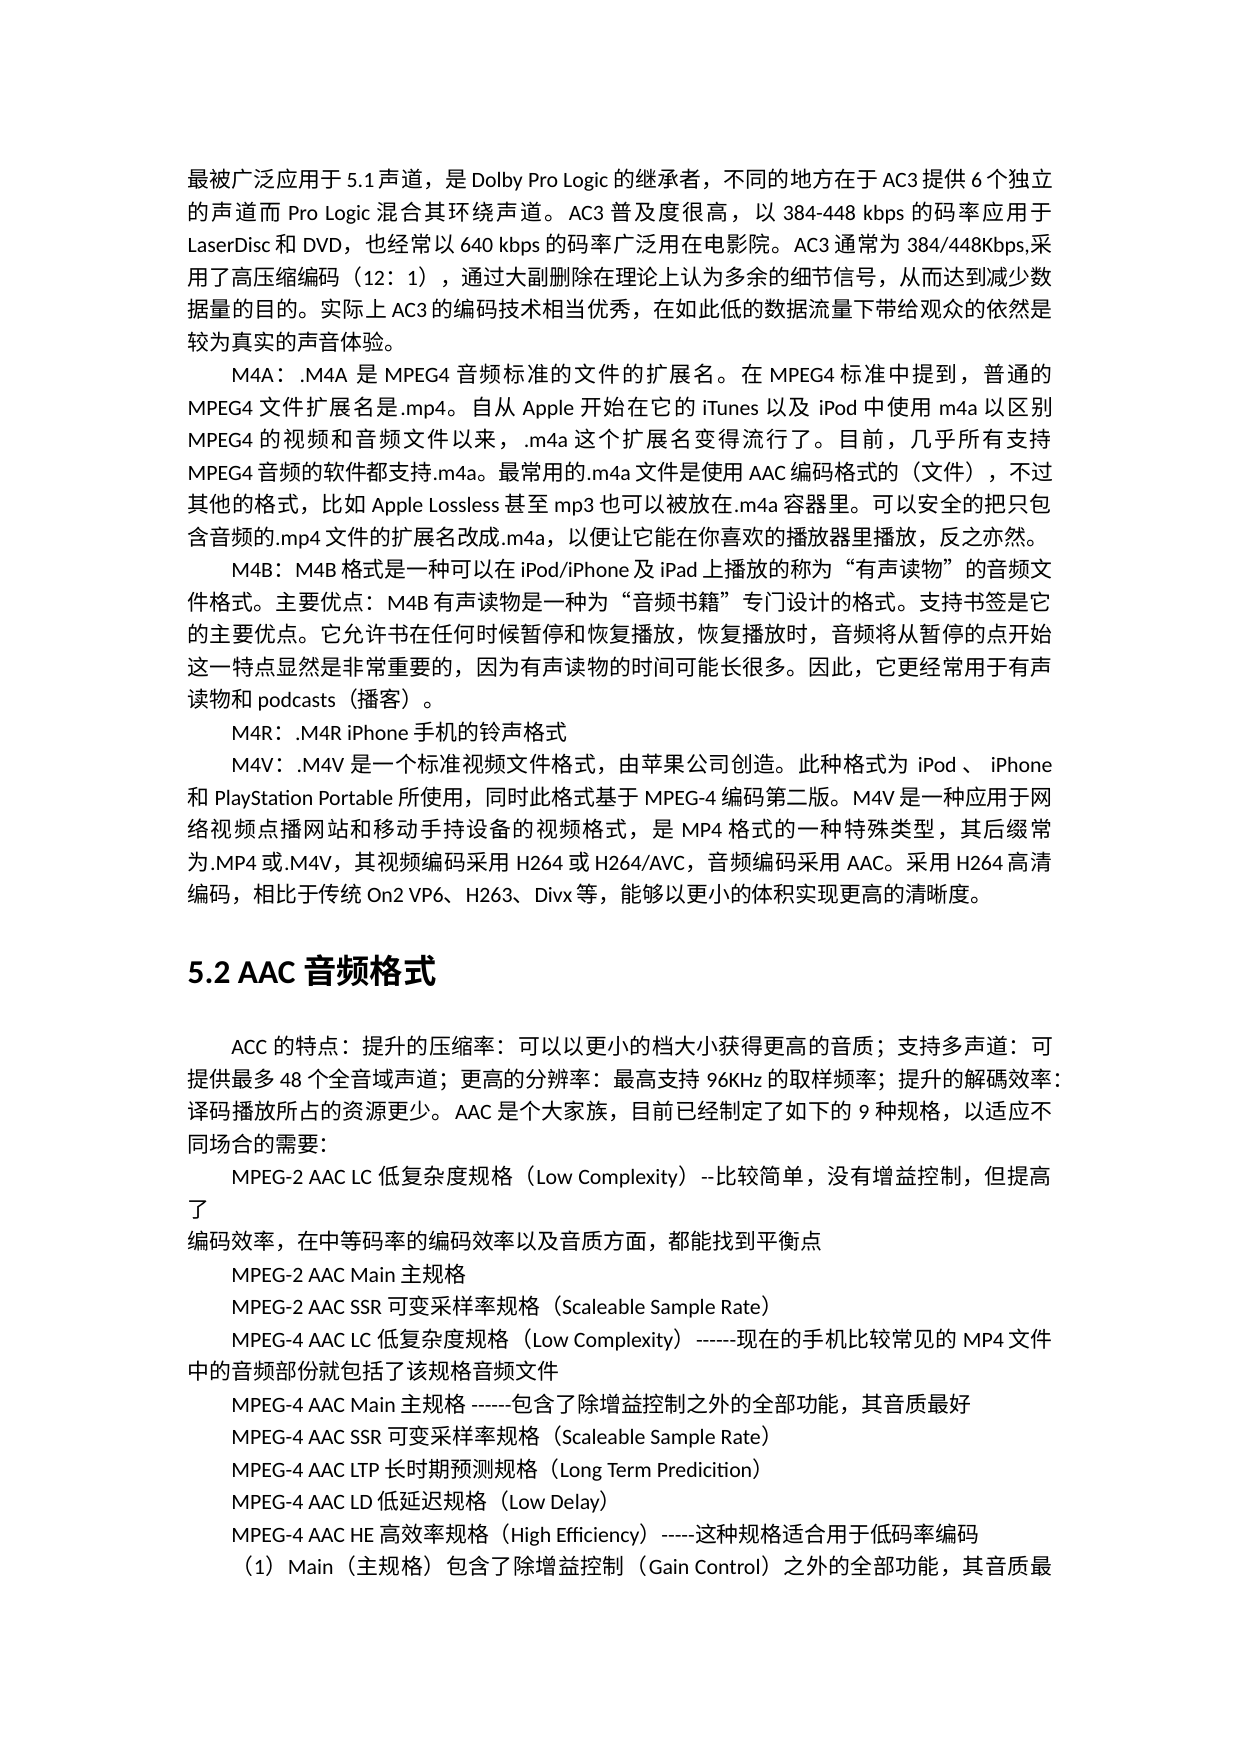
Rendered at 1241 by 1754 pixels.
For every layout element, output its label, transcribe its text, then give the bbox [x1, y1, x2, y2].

text MPEG-4 AAC LD 低延迟规格（Low Delay） [187, 1484, 1053, 1516]
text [187, 1549, 1053, 1581]
text 编码效率，在中等码率的编码效率以及音质方面，都能找到平衡点 [187, 1224, 1053, 1256]
text MPEG-2 AAC SSR 可变采样率规格（Scaleable Sample Rate） [187, 1289, 1053, 1321]
subtitle 5.2 AAC 音频格式 [187, 937, 1053, 1002]
text MPEG-4 AAC LTP 长时期预测规格（Long Term Predicition） [187, 1451, 1053, 1484]
text M4B：M4B格式是一种可以在iPod/iPhone及iPad上播放的称为“有声读物”的音频文件格式。主要优点：M4B有声读物是一种为“音频书籍”专门设计的格式。支持书签是它的主要优点。它允许书在任何时候暂停和恢复播放，恢复播放时，音频将从暂停的点开始。这一特点显然是非常重要的，因为有声读物的时间可能长很多。因此，它更经常用于有声读物和podcasts（播客）。 [187, 552, 1053, 714]
text M4R：.M4R iPhone 手机的铃声格式 [187, 714, 1053, 747]
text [187, 162, 1053, 357]
text MPEG-4 AAC HE 高效率规格（High Efficiency）-----这种规格适合用于低码率编码 [187, 1516, 1053, 1549]
text M4A：.M4A 是MPEG4音频标准的文件的扩展名。在MPEG4标准中提到，普通的MPEG4文件扩展名是.mp4。自从Apple开始在它的iTunes以及 iPod中使用m4a以区别MPEG4的视频和音频文件以来，.m4a这个扩展名变得流行了。目前，几乎所有支持MPEG4音频的软件都支持.m4a。最常用的.m4a文件是使用AAC编码格式的（文件），不过其他的格式，比如Apple Lossless甚至mp3也可以被放在.m4a容器里。可以安全的把只包含音频的.mp4 文件的扩展名改成.m4a，以便让它能在你喜欢的播放器里播放，反之亦然。 [187, 357, 1053, 552]
text M4V：.M4V 是一个标准视频文件格式，由苹果公司创造。此种格式为 iPod 、 iPhone 和 PlayStation Portable 所使用，同时此格式基于 MPEG-4 编码第二版。M4V是一种应用于网络视频点播网站和移动手持设备的视频格式，是MP4格式的一种特殊类型，其后缀常为.MP4或.M4V，其视频编码采用H264或H264/AVC，音频编码采用AAC。采用H264高清编码，相比于传统On2 VP6、H263、Divx等，能够以更小的体积实现更高的清晰度。 [187, 747, 1053, 909]
text MPEG-2 AAC LC 低复杂度规格（Low Complexity）--比较简单，没有增益控制，但提高了 [187, 1159, 1053, 1224]
text ACC 的特点：提升的压缩率：可以以更小的档大小获得更高的音质；支持多声道：可提供最多48 个全音域声道；更高的分辨率：最高支持96KHz 的取样频率；提升的解碼效率：译码播放所占的资源更少。AAC 是个大家族，目前已经制定了如下的9 种规格，以适应不同场合的需要： [187, 1029, 1053, 1159]
text MPEG-4 AAC Main 主规格 ------包含了除增益控制之外的全部功能，其音质最好 [187, 1386, 1053, 1419]
text MPEG-2 AAC Main 主规格 [187, 1256, 1053, 1289]
text MPEG-4 AAC SSR 可变采样率规格（Scaleable Sample Rate） [187, 1419, 1053, 1451]
text MPEG-4 AAC LC 低复杂度规格（Low Complexity）------现在的手机比较常见的MP4文件中的音频部份就包括了该规格音频文件 [187, 1321, 1053, 1386]
